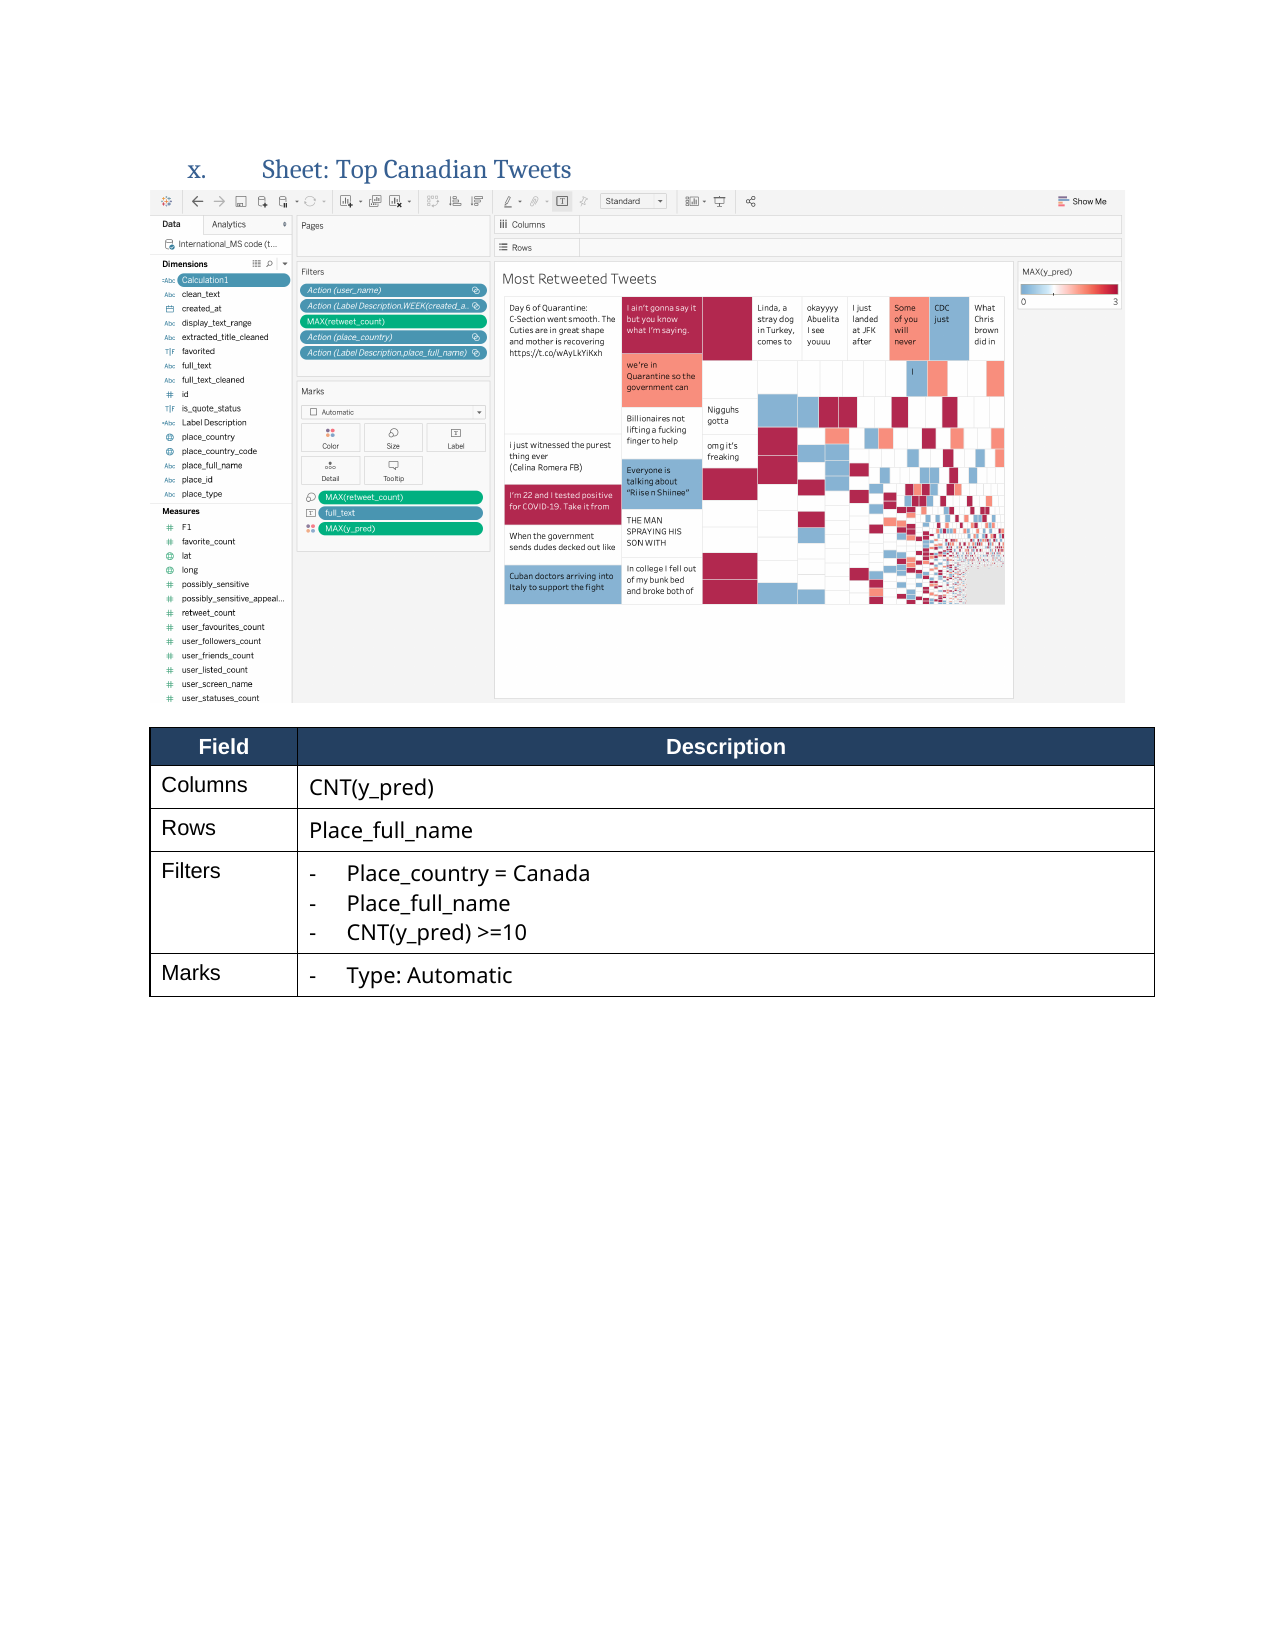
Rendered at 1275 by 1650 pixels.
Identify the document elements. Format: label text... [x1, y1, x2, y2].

table_cell Rows [151, 809, 297, 851]
table_header Description [298, 728, 1154, 765]
picture [150, 190, 1125, 703]
table_cell CNT(y_pred) [298, 766, 1154, 808]
table_cell Columns [151, 766, 297, 808]
subtitle Sheet: Top Canadian Tweets [187, 154, 1125, 185]
table_cell Type: Automatic [298, 954, 1154, 996]
table_cell Filters [151, 852, 297, 953]
table_cell Place_country = Canada Place_full_name CNT(y_pred) >=10 [298, 852, 1154, 953]
table_header Field [151, 728, 297, 765]
table_cell Marks [151, 954, 297, 996]
table_cell Place_full_name [298, 809, 1154, 851]
